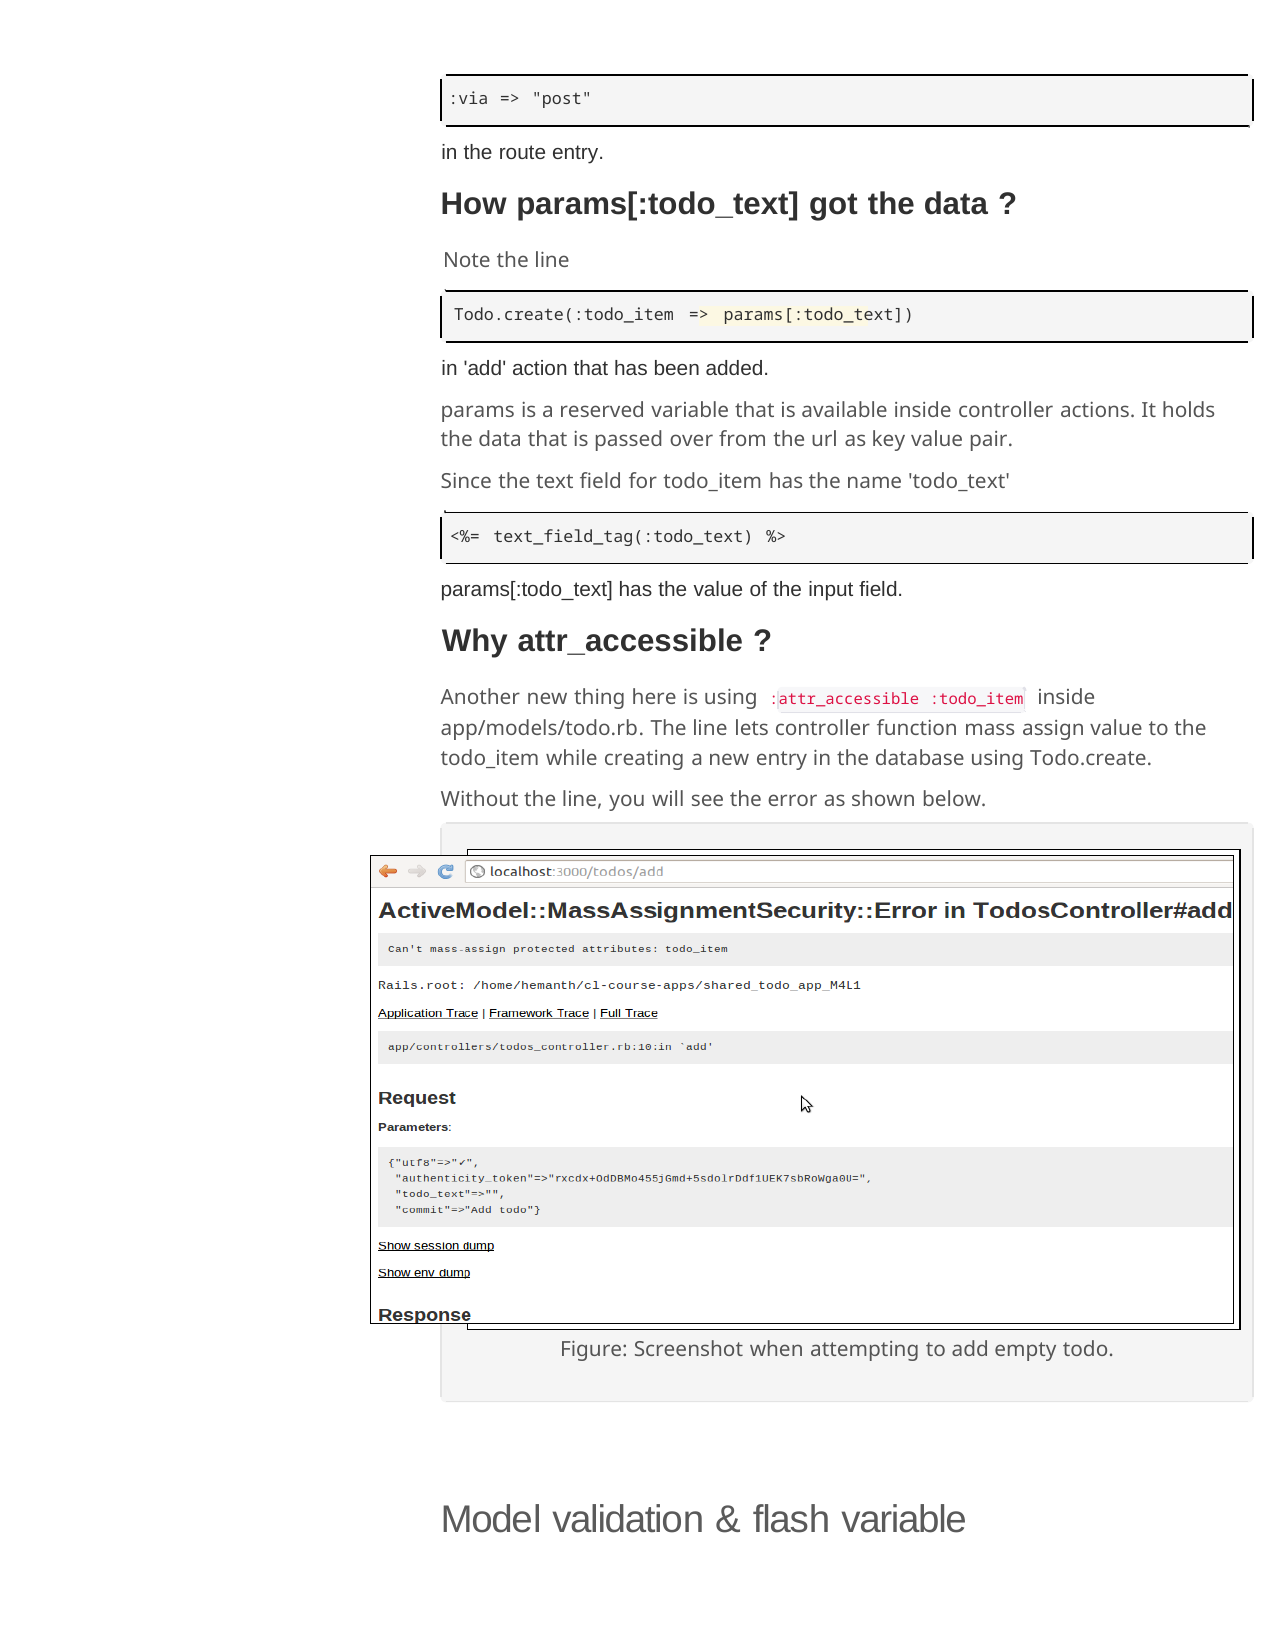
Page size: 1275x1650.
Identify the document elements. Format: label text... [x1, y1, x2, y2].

text Todo.create(:todo_item => params[:todo_text]) [453, 303, 1262, 326]
text <%= text_field_tag(:todo_text) %> [0, 524, 1236, 547]
text Figure: Screenshot when attempting to add empty todo. [560, 1334, 1262, 1363]
text Another new thing here is using :attr_accessible :todo_item inside app/models/todo.rb. The line lets controller function mass assign value to the todo_item while creating a new entry in the database using Todo.create. [440, 682, 1262, 771]
subtitle Why attr_accessible ? [439, 622, 774, 658]
text Without the line, you will see the error as shown below. [440, 784, 1251, 813]
text in 'add' action that has been added. [0, 356, 1210, 379]
text Note the line [0, 245, 1012, 273]
text in the route entry. [0, 139, 1045, 163]
subtitle How params[:todo_text] got the data ? [440, 185, 1251, 221]
text Since the text field for todo_item has the name 'todo_text' [440, 467, 1251, 495]
text :via => "post" [314, 87, 725, 109]
text params is a reserved variable that is available inside controller actions. It holds the data that is passed over from the url as key value pair. [440, 396, 1251, 453]
subtitle Model validation & flash variable [440, 1496, 1251, 1540]
text params[:todo_text] has the value of the input field. [440, 577, 1251, 601]
picture [371, 856, 1233, 1323]
